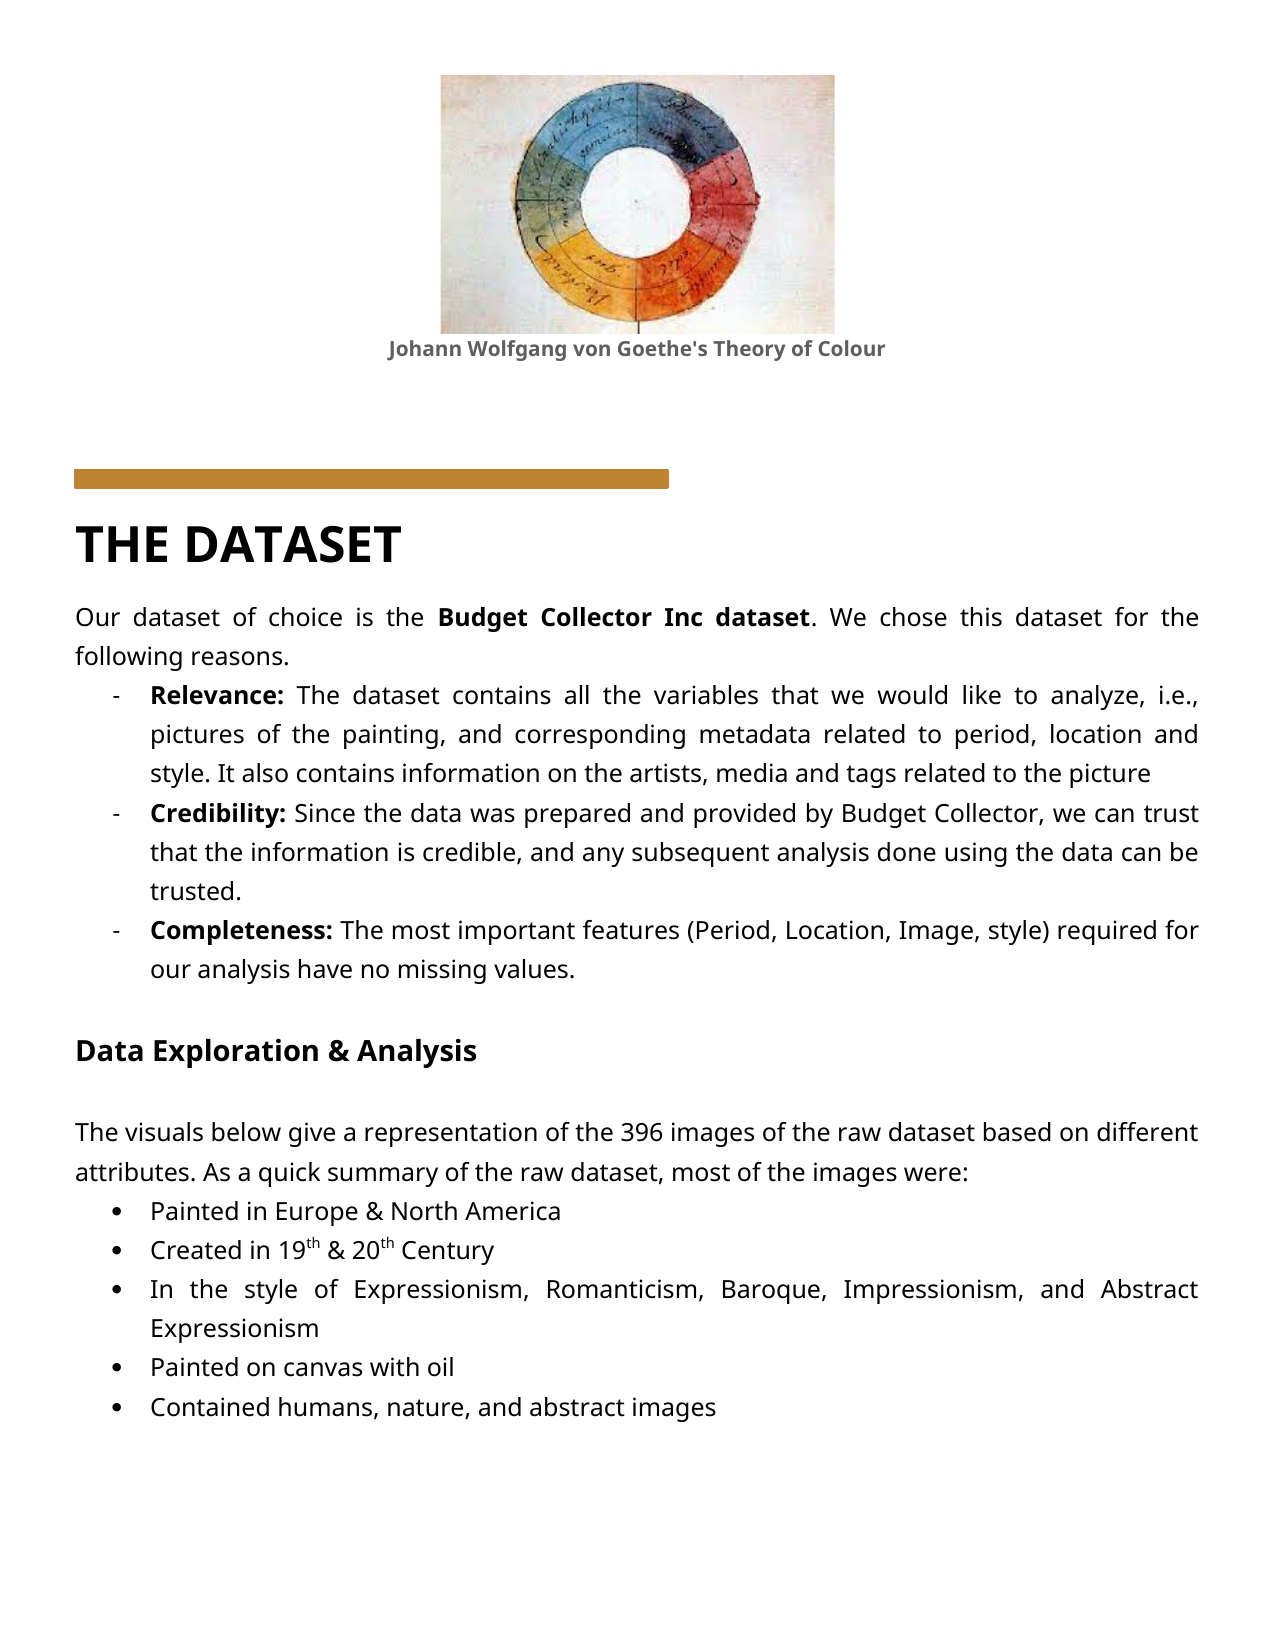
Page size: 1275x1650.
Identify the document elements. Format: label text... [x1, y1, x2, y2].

picture [440, 75, 835, 334]
text THE DATASET [75, 508, 1200, 577]
text Johann Wolfgang von Goethe's Theory of Colour [75, 334, 1200, 362]
list In the style of Expressionism, Romanticism, Baroque, Impressionism, and Abstract Expressionism [112, 1272, 1200, 1345]
list Contained humans, nature, and abstract images [112, 1389, 1200, 1423]
text Our dataset of choice is the Budget Collector Inc dataset. We chose this dataset for the following reasons. [75, 599, 1200, 673]
list Credibility: Since the data was prepared and provided by Budget Collector, we can trust that the information is credible, and any subsequent analysis done using the data can be trusted. [112, 795, 1200, 908]
list Created in 19th & 20th Century [112, 1232, 1200, 1267]
list Painted in Europe & North America [112, 1193, 1200, 1227]
list Relevance: The dataset contains all the variables that we would like to analyze, i.e., pictures of the painting, and corresponding metadata related to period, location and style. It also contains information on the artists, media and tags related to the picture [112, 678, 1200, 790]
text The visuals below give a representation of the 396 images of the raw dataset based on different attributes. As a quick summary of the raw dataset, most of the images were: [75, 1115, 1200, 1188]
list Completeness: The most important features (Period, Location, Image, style) required for our analysis have no missing values. [112, 913, 1200, 986]
list Painted on canvas with oil [112, 1350, 1200, 1384]
text Data Exploration & Analysis [75, 1030, 1200, 1070]
